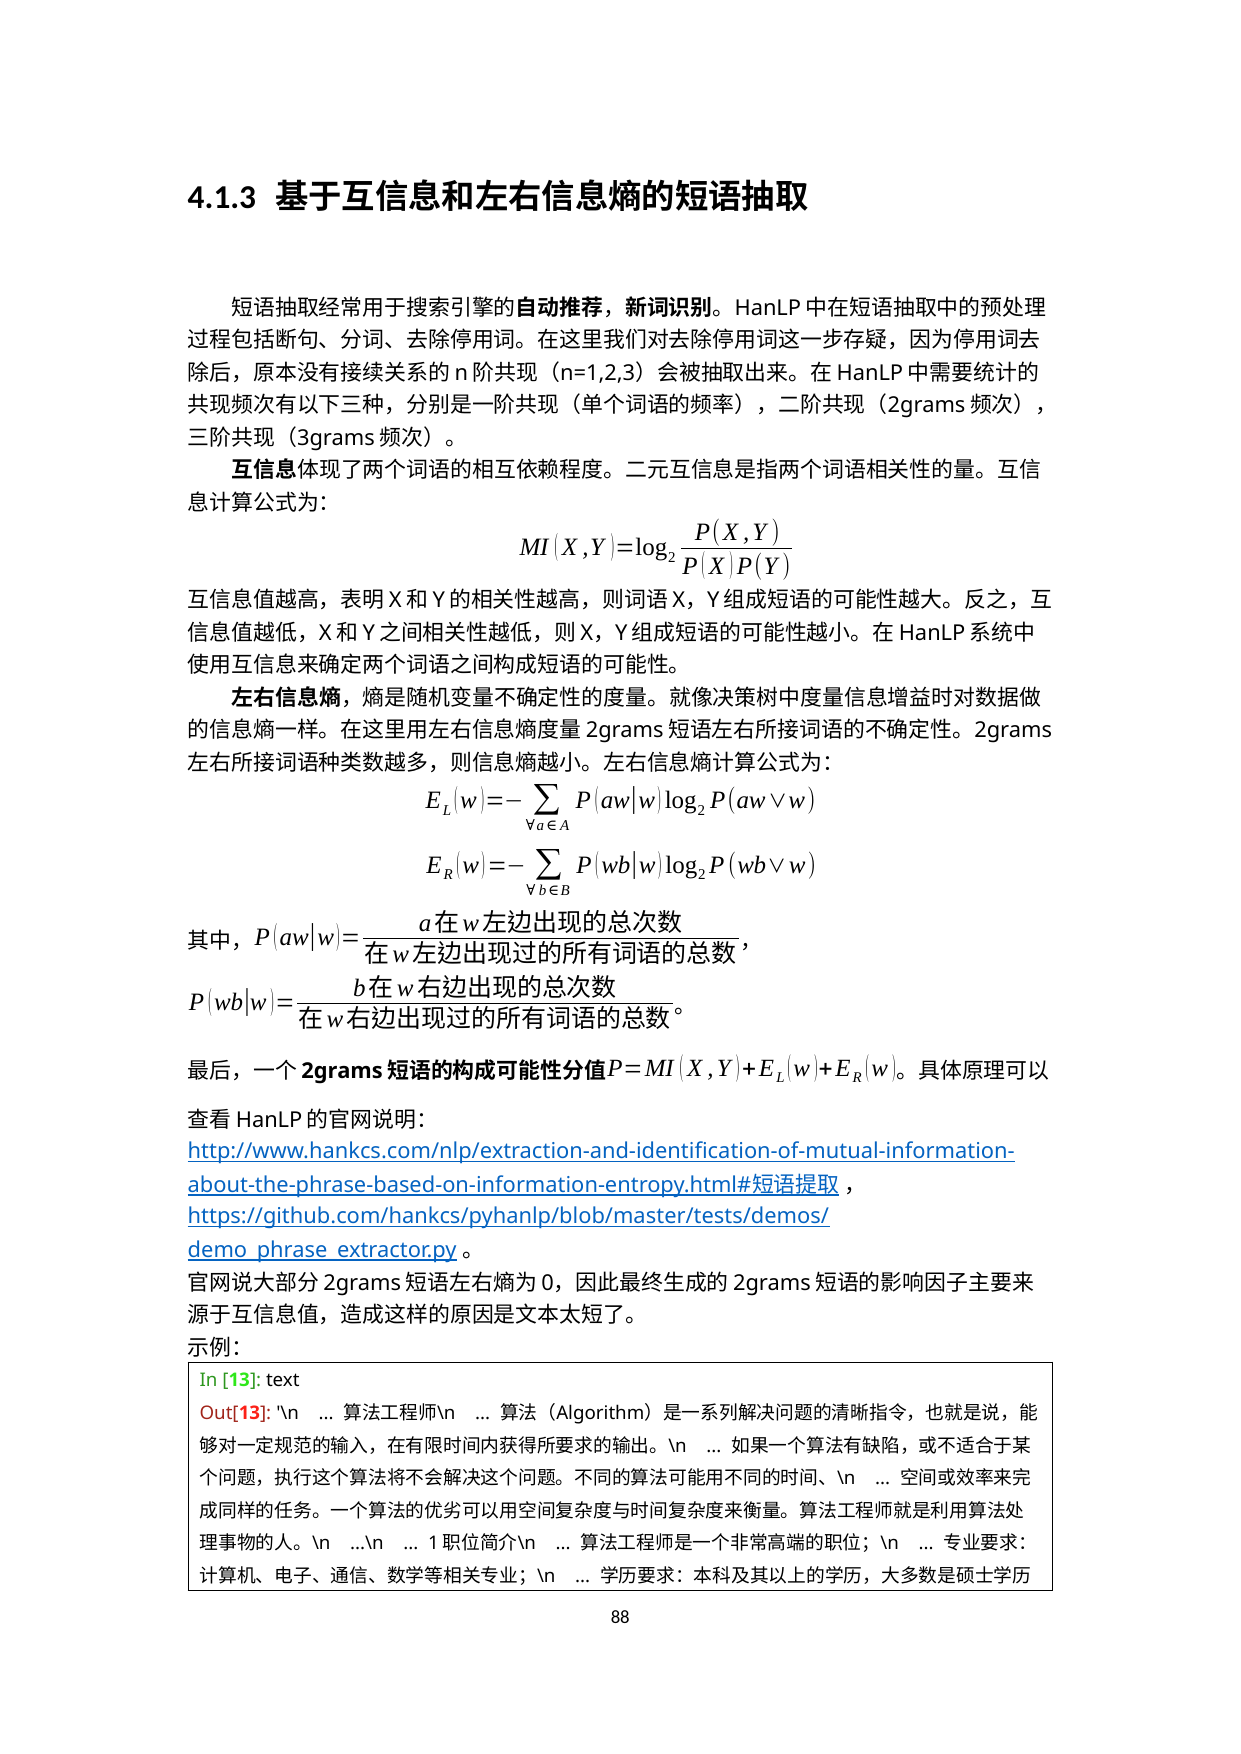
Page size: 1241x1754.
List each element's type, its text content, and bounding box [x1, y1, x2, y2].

text http://www.hankcs.com/nlp/extraction-and-identification-of-mutual-information-about-the-phrase-based-on-information-entropy.html#短语提取 ， [187, 1134, 1053, 1199]
text 短语抽取经常用于搜索引擎的自动推荐，新词识别。HanLP中在短语抽取中的预处理过程包括断句、分词、去除停用词。在这里我们对去除停用词这一步存疑，因为停用词去除后，原本没有接续关系的n阶共现（n=1,2,3）会被抽取出来。在HanLP中需要统计的共现频次有以下三种，分别是一阶共现（单个词语的频率），二阶共现（2grams频次），三阶共现（3grams频次）。 [187, 289, 1053, 452]
text 其中，，。 [187, 907, 1053, 1037]
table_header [189, 1363, 1052, 1590]
text 左右信息熵，熵是随机变量不确定性的度量。就像决策树中度量信息增益时对数据做的信息熵一样。在这里用左右信息熵度量2grams短语左右所接词语的不确定性。2grams左右所接词语种类数越多，则信息熵越小。左右信息熵计算公式为： [187, 679, 1053, 777]
text 官网说大部分2grams短语左右熵为0，因此最终生成的2grams短语的影响因子主要来源于互信息值，造成这样的原因是文本太短了。 [187, 1264, 1053, 1329]
text https://github.com/hankcs/pyhanlp/blob/master/tests/demos/demo_phrase_extractor.py 。 [187, 1199, 1053, 1264]
text 互信息值越高，表明X和Y的相关性越高，则词语X，Y组成短语的可能性越大。反之，互信息值越低，X和Y之间相关性越低，则X，Y组成短语的可能性越小。在HanLP系统中使用互信息来确定两个词语之间构成短语的可能性。 [187, 582, 1053, 679]
text 互信息体现了两个词语的相互依赖程度。二元互信息是指两个词语相关性的量。互信息计算公式为： [187, 452, 1053, 517]
text 示例： [187, 1329, 1053, 1362]
subtitle 基于互信息和左右信息熵的短语抽取 [187, 162, 1053, 227]
text 最后，一个2grams短语的构成可能性分值。具体原理可以查看HanLP的官网说明： [187, 1037, 1053, 1134]
